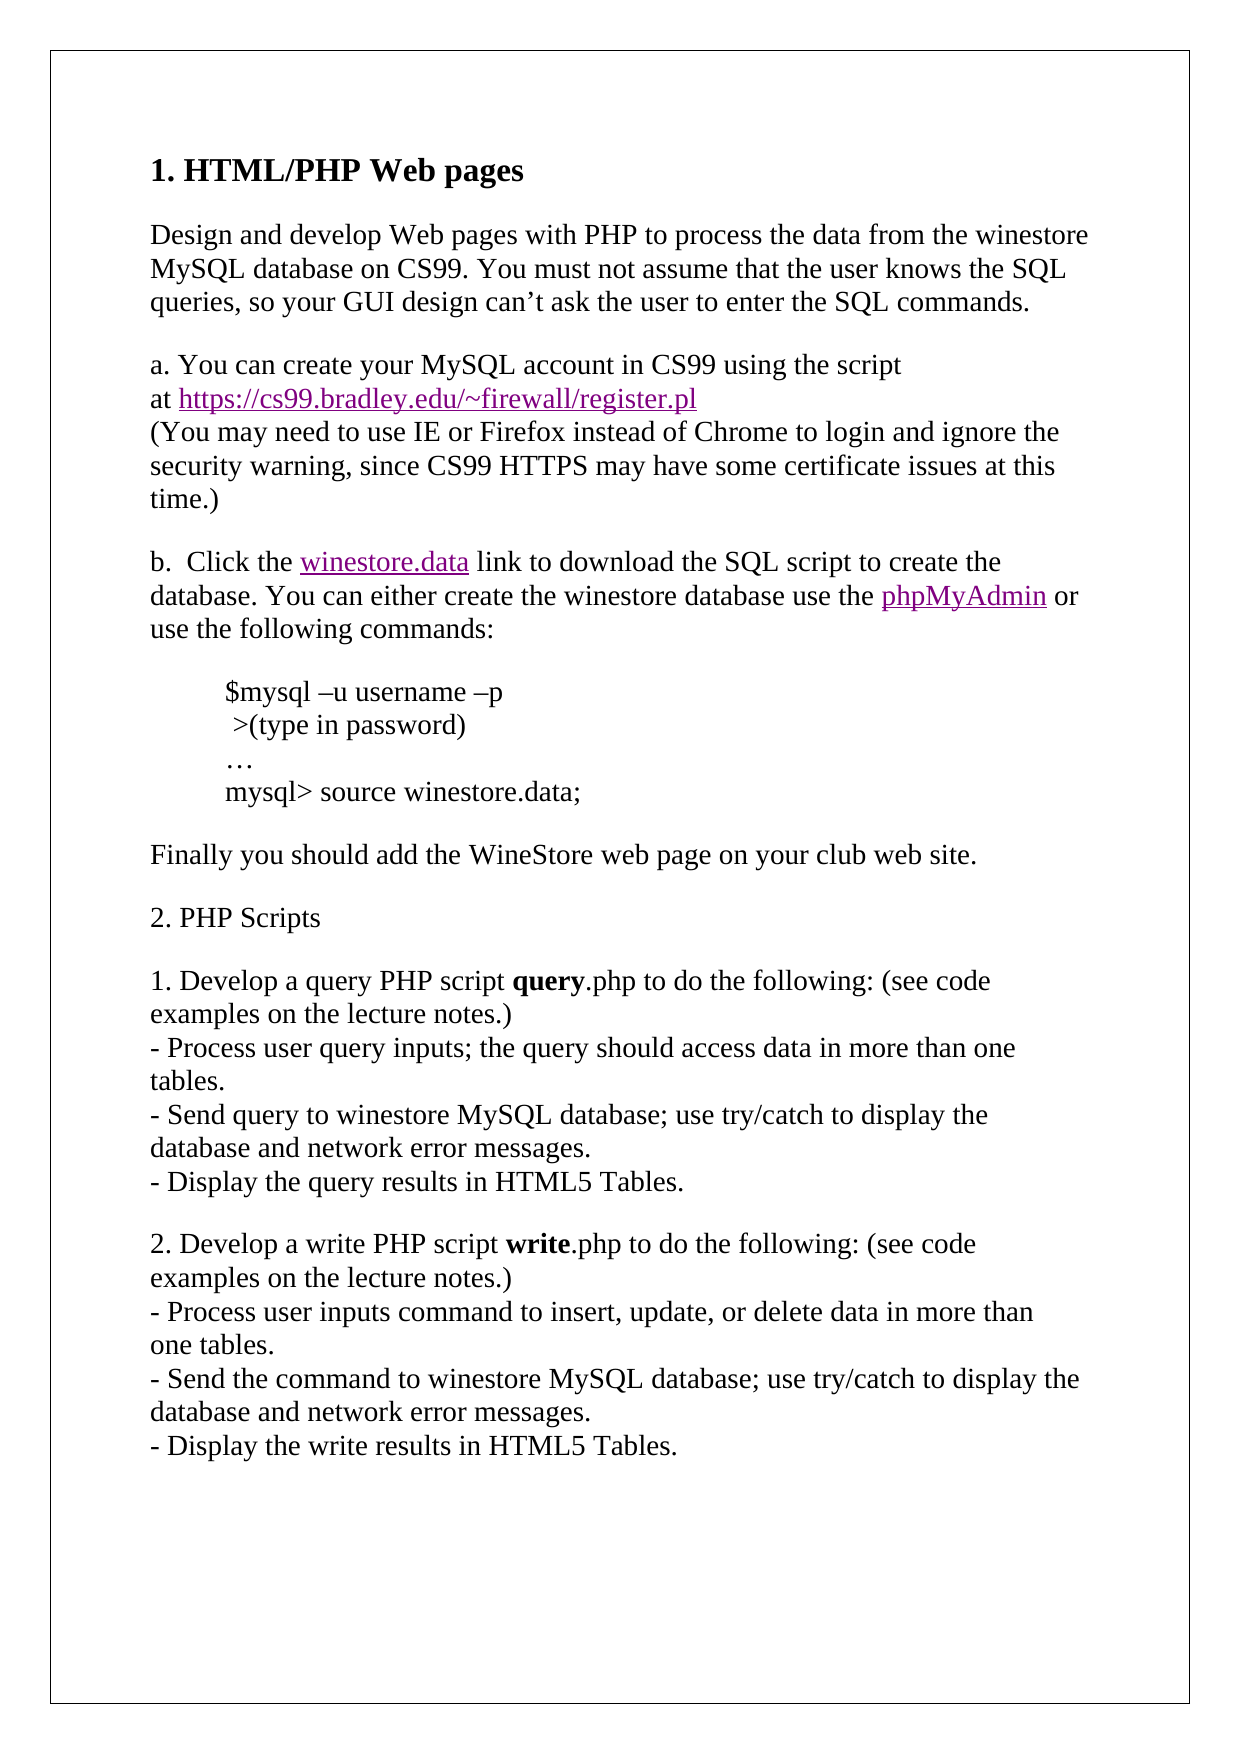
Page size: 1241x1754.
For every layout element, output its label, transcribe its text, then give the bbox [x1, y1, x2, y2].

text Finally you should add the WineStore web page on your club web site. [150, 837, 1090, 871]
text Design and develop Web pages with PHP to process the data from the winestore MySQL database on CS99. You must not assume that the user knows the SQL queries, so your GUI design can’t ask the user to enter the SQL commands. [150, 217, 1090, 318]
text $mysql –u username –p [225, 674, 1090, 707]
text … [225, 741, 1090, 774]
text 2. Develop a write PHP script write.php to do the following: (see code examples on the lecture notes.) - Process user inputs command to insert, update, or delete data in more than one tables. - Send the command to winestore MySQL database; use try/catch to display the database and network error messages. - Display the write results in HTML5 Tables. [150, 1227, 1090, 1461]
text 1. Develop a query PHP script query.php to do the following: (see code examples on the lecture notes.) - Process user query inputs; the query should access data in more than one tables. - Send query to winestore MySQL database; use try/catch to display the database and network error messages. - Display the query results in HTML5 Tables. [150, 963, 1090, 1197]
text 2. PHP Scripts [150, 900, 1090, 933]
text b. Click the winestore.data link to download the SQL script to create the database. You can either create the winestore database use the phpMyAdmin or use the following commands: [150, 544, 1090, 645]
text >(type in password) [225, 707, 1090, 741]
text mysql> source winestore.data; [225, 774, 1090, 808]
text (You may need to use IE or Firefox instead of Chrome to login and ignore the security warning, since CS99 HTTPS may have some certificate issues at this time.) [150, 414, 1090, 515]
text a. You can create your MySQL account in CS99 using the script at https://cs99.bradley.edu/~firewall/register.pl [150, 347, 1090, 414]
text 1. HTML/PHP Web pages [150, 150, 1090, 188]
